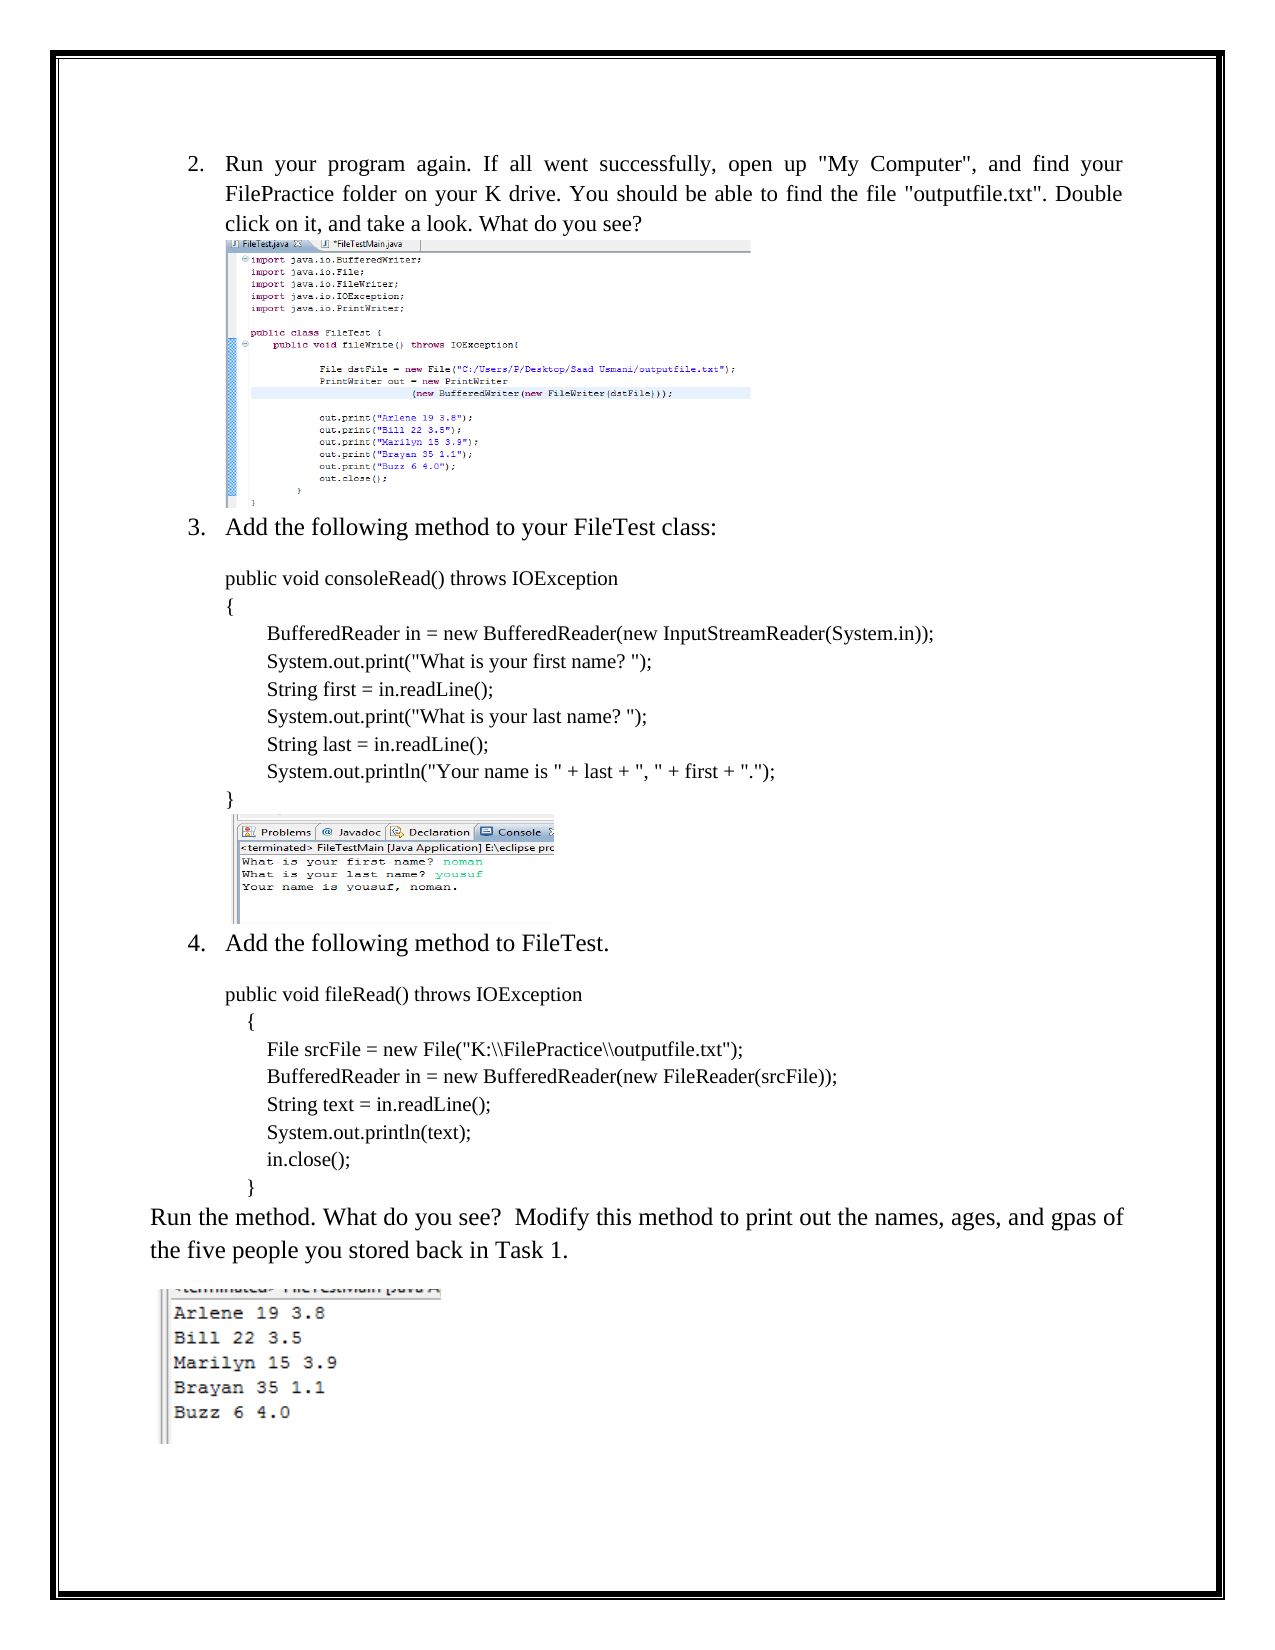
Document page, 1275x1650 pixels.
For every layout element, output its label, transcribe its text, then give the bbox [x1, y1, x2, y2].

text Run the method. What do you see? Modify this method to print out the names, ages, and gpas of the five people you stored back in Task 1. [150, 1202, 1125, 1264]
text BufferedReader in = new BufferedReader(new FileReader(srcFile)); [225, 1064, 1125, 1088]
text } [225, 1175, 1125, 1199]
text System.out.print("What is your first name? "); [225, 649, 1125, 673]
text System.out.print("What is your last name? "); [225, 704, 1125, 728]
text { [225, 1009, 1125, 1033]
text public void consoleRead() throws IOException [225, 566, 1125, 590]
text public void fileRead() throws IOException [225, 982, 1125, 1006]
text in.close(); [225, 1147, 1125, 1171]
picture [225, 814, 554, 924]
picture [225, 240, 751, 508]
list Add the following method to your FileTest class: [187, 512, 1125, 541]
text File srcFile = new File("K:\\FilePractice\\outputfile.txt"); [225, 1037, 1125, 1061]
text System.out.println("Your name is " + last + ", " + first + "."); [225, 759, 1125, 783]
text System.out.println(text); [225, 1119, 1125, 1144]
text BufferedReader in = new BufferedReader(new InputStreamReader(System.in)); [225, 621, 1125, 645]
text String first = in.readLine(); [225, 676, 1125, 701]
picture [150, 1289, 441, 1444]
text } [225, 787, 1125, 811]
text { [225, 594, 1125, 618]
list Run your program again. If all went successfully, open up "My Computer", and find your FilePractice folder on your K drive. You should be able to find the file "outputfile.txt". Double click on it, and take a look. What do you see? [187, 150, 1125, 237]
list Add the following method to FileTest. [187, 928, 1125, 956]
text String last = in.readLine(); [225, 732, 1125, 756]
text String text = in.readLine(); [225, 1092, 1125, 1116]
